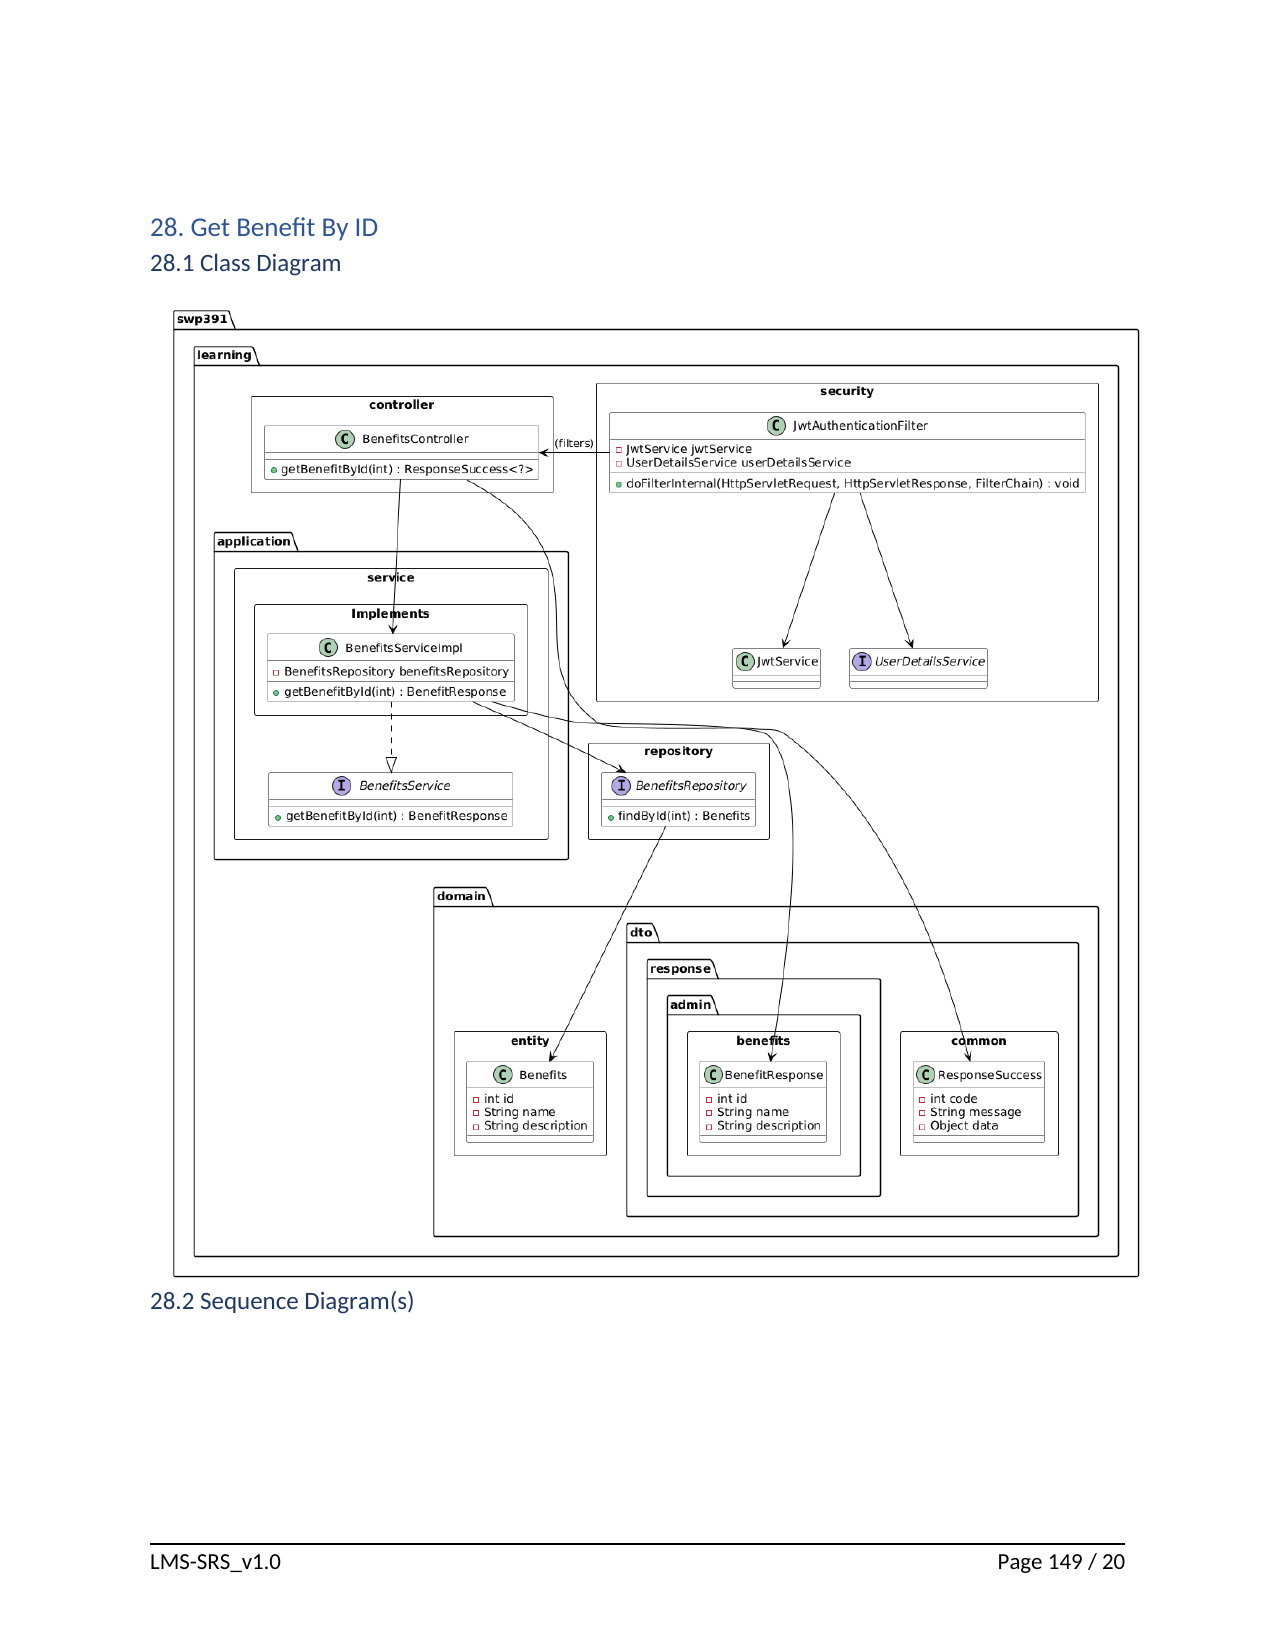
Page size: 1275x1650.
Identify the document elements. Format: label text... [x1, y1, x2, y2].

subtitle 28. Get Benefit By ID [150, 210, 1125, 243]
subtitle 28.1 Class Diagram [150, 247, 1125, 278]
subtitle 28.2 Sequence Diagram(s) [150, 1285, 1125, 1316]
